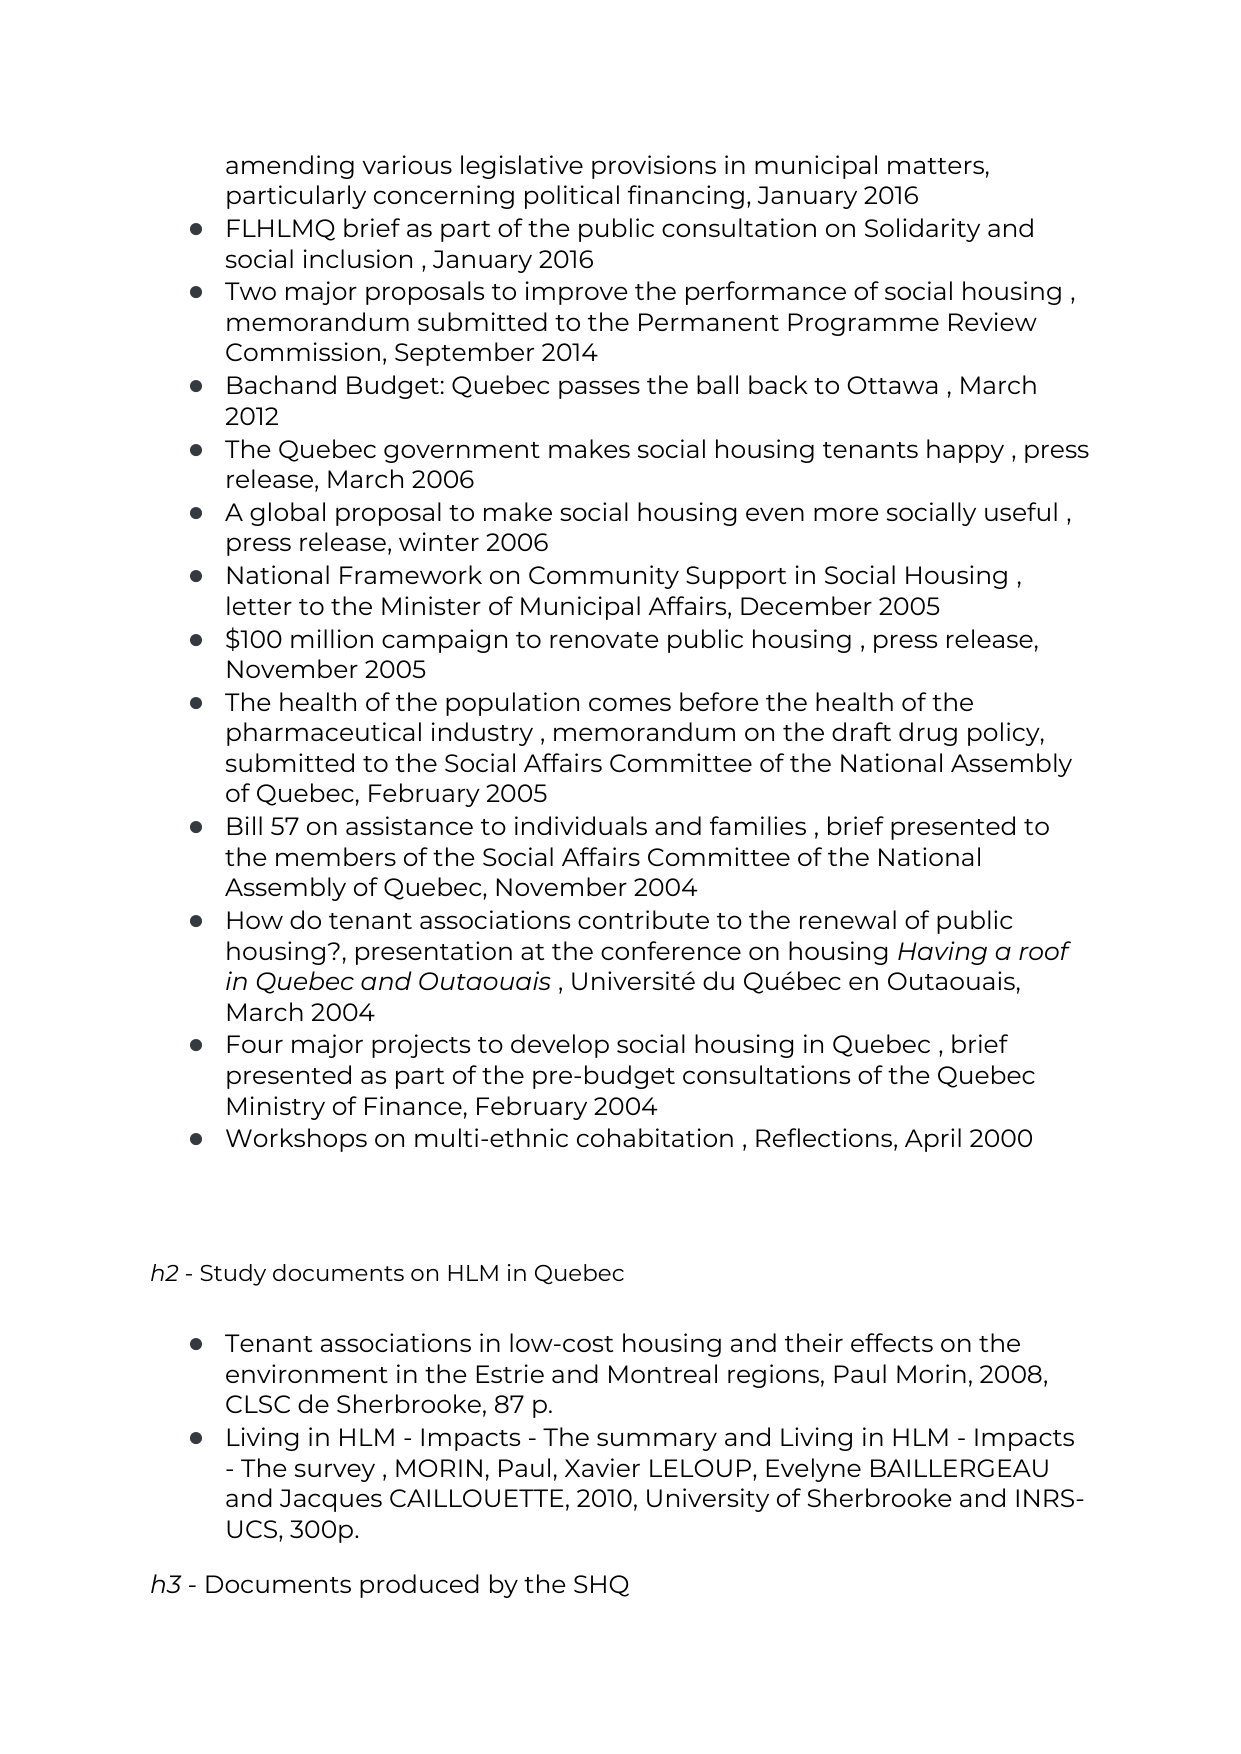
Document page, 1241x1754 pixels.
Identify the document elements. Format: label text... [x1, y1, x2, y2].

list Bill 57 on assistance to individuals and families , brief presented to the members of the Social Affairs Committee of the National Assembly of Quebec, November 2004 [187, 809, 1090, 903]
text h2 - Study documents on HLM in Quebec [150, 1260, 1090, 1288]
list Bachand Budget: Quebec passes the ball back to Ottawa , March 2012 [187, 368, 1090, 432]
list Living in HLM - Impacts - The summary and Living in HLM - Impacts - The survey , MORIN, Paul, Xavier LELOUP, Evelyne BAILLERGEAU and Jacques CAILLOUETTE, 2010, University of Sherbrooke and INRS-UCS, 300p. [187, 1420, 1090, 1545]
list Workshops on multi-ethnic cohabitation , Reflections, April 2000 [187, 1121, 1090, 1154]
text h3 - Documents produced by the SHQ [150, 1570, 1090, 1600]
list Tenant associations in low-cost housing and their effects on the environment in the Estrie and Montreal regions, Paul Morin, 2008, CLSC de Sherbrooke, 87 p. [187, 1326, 1090, 1420]
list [187, 150, 1090, 211]
list Two major proposals to improve the performance of social housing , memorandum submitted to the Permanent Programme Review Commission, September 2014 [187, 274, 1090, 368]
list $100 million campaign to renovate public housing , press release, November 2005 [187, 622, 1090, 685]
list Four major projects to develop social housing in Quebec , brief presented as part of the pre-budget consultations of the Quebec Ministry of Finance, February 2004 [187, 1027, 1090, 1121]
list FLHLMQ brief as part of the public consultation on Solidarity and social inclusion , January 2016 [187, 211, 1090, 274]
list National Framework on Community Support in Social Housing , letter to the Minister of Municipal Affairs, December 2005 [187, 558, 1090, 622]
list How do tenant associations contribute to the renewal of public housing?, presentation at the conference on housing Having a roof in Quebec and Outaouais , Université du Québec en Outaouais, March 2004 [187, 903, 1090, 1027]
list The Quebec government makes social housing tenants happy , press release, March 2006 [187, 432, 1090, 495]
list The health of the population comes before the health of the pharmaceutical industry , memorandum on the draft drug policy, submitted to the Social Affairs Committee of the National Assembly of Quebec, February 2005 [187, 685, 1090, 809]
list A global proposal to make social housing even more socially useful , press release, winter 2006 [187, 495, 1090, 558]
